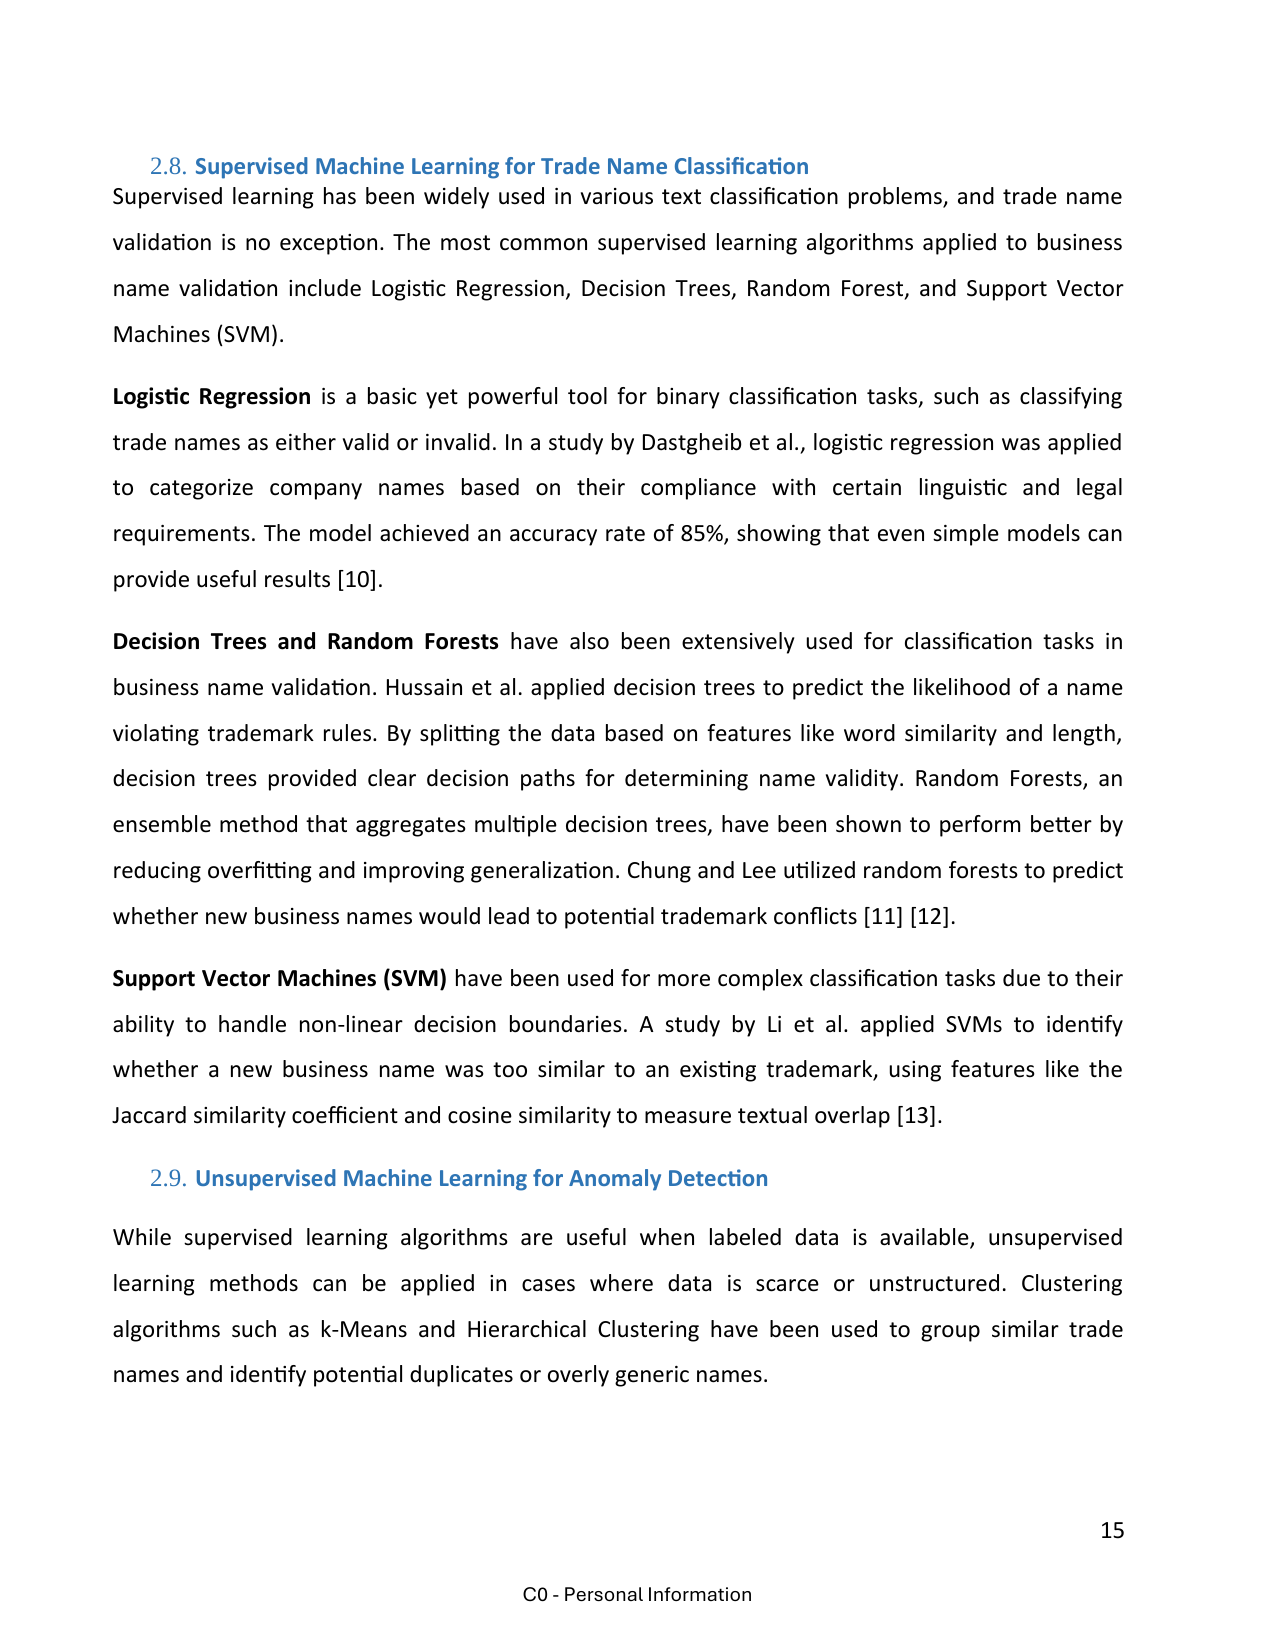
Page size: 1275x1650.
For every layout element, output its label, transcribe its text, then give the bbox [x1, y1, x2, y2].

text Support Vector Machines (SVM) have been used for more complex classification tasks due to their ability to handle non-linear decision boundaries. A study by Li et al. applied SVMs to identify whether a new business name was too similar to an existing trademark, using features like the Jaccard similarity coefficient and cosine similarity to measure textual overlap [13]. [112, 962, 1125, 1130]
text Logistic Regression is a basic yet powerful tool for binary classification tasks, such as classifying trade names as either valid or invalid. In a study by Dastgheib et al., logistic regression was applied to categorize company names based on their compliance with certain linguistic and legal requirements. The model achieved an accuracy rate of 85%, showing that even simple models can provide useful results [10]. [112, 380, 1125, 593]
text While supervised learning algorithms are useful when labeled data is available, unsupervised learning methods can be applied in cases where data is scarce or unstructured. Clustering algorithms such as k-Means and Hierarchical Clustering have been used to group similar trade names and identify potential duplicates or overly generic names. [112, 1221, 1125, 1389]
text Supervised learning has been widely used in various text classification problems, and trade name validation is no exception. The most common supervised learning algorithms applied to business name validation include Logistic Regression, Decision Trees, Random Forest, and Support Vector Machines (SVM). [112, 181, 1125, 348]
subtitle Supervised Machine Learning for Trade Name Classification [150, 150, 1125, 181]
subtitle Unsupervised Machine Learning for Anomaly Detection [150, 1162, 1125, 1192]
text Decision Trees and Random Forests have also been extensively used for classification tasks in business name validation. Hussain et al. applied decision trees to predict the likelihood of a name violating trademark rules. By splitting the data based on features like word similarity and length, decision trees provided clear decision paths for determining name validity. Random Forests, an ensemble method that aggregates multiple decision trees, have been shown to perform better by reducing overfitting and improving generalization. Chung and Lee utilized random forests to predict whether new business names would lead to potential trademark conflicts [11] [12]. [112, 625, 1125, 930]
